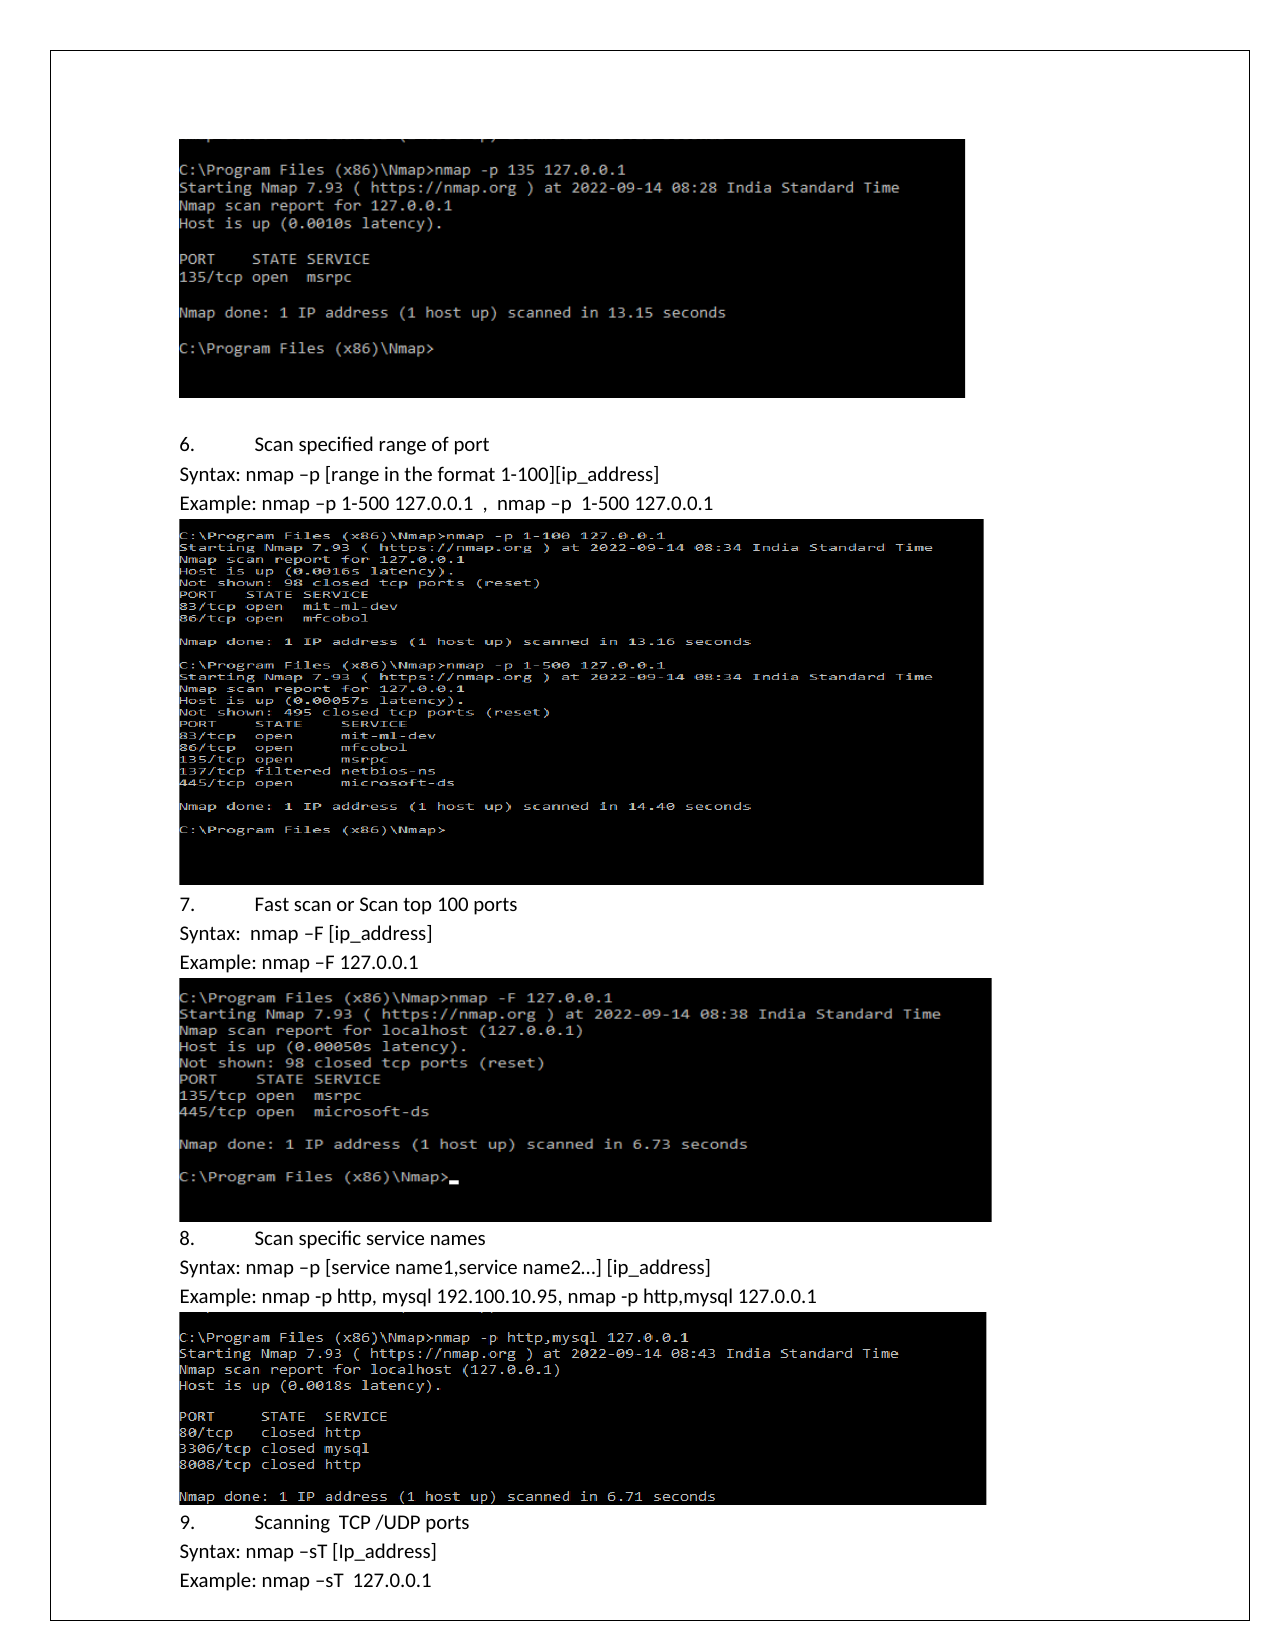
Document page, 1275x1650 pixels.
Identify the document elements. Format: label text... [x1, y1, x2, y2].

text Example: nmap –F 127.0.0.1 [179, 949, 1249, 974]
picture [179, 139, 966, 398]
list Scanning TCP /UDP ports Syntax: nmap –sT [Ip_address] Example: nmap –sT 127.0.0.1 [179, 1505, 470, 1593]
picture [179, 1312, 987, 1505]
text Syntax: nmap –p [service name1,service name2…] [ip_address] [179, 1254, 1249, 1279]
picture [179, 519, 984, 885]
text Syntax: nmap –p [range in the format 1-100][ip_address] Example: nmap –p 1-500 127.0.0.1 , nmap –p 1-500 127.0.0.1 [179, 461, 717, 516]
list Scan specified range of port [179, 432, 1249, 457]
list Fast scan or Scan top 100 ports Syntax: nmap –F [ip_address] [179, 891, 518, 945]
picture [179, 978, 992, 1222]
text Example: nmap -p http, mysql 192.100.10.95, nmap -p http,mysql 127.0.0.1 [179, 1283, 1249, 1309]
